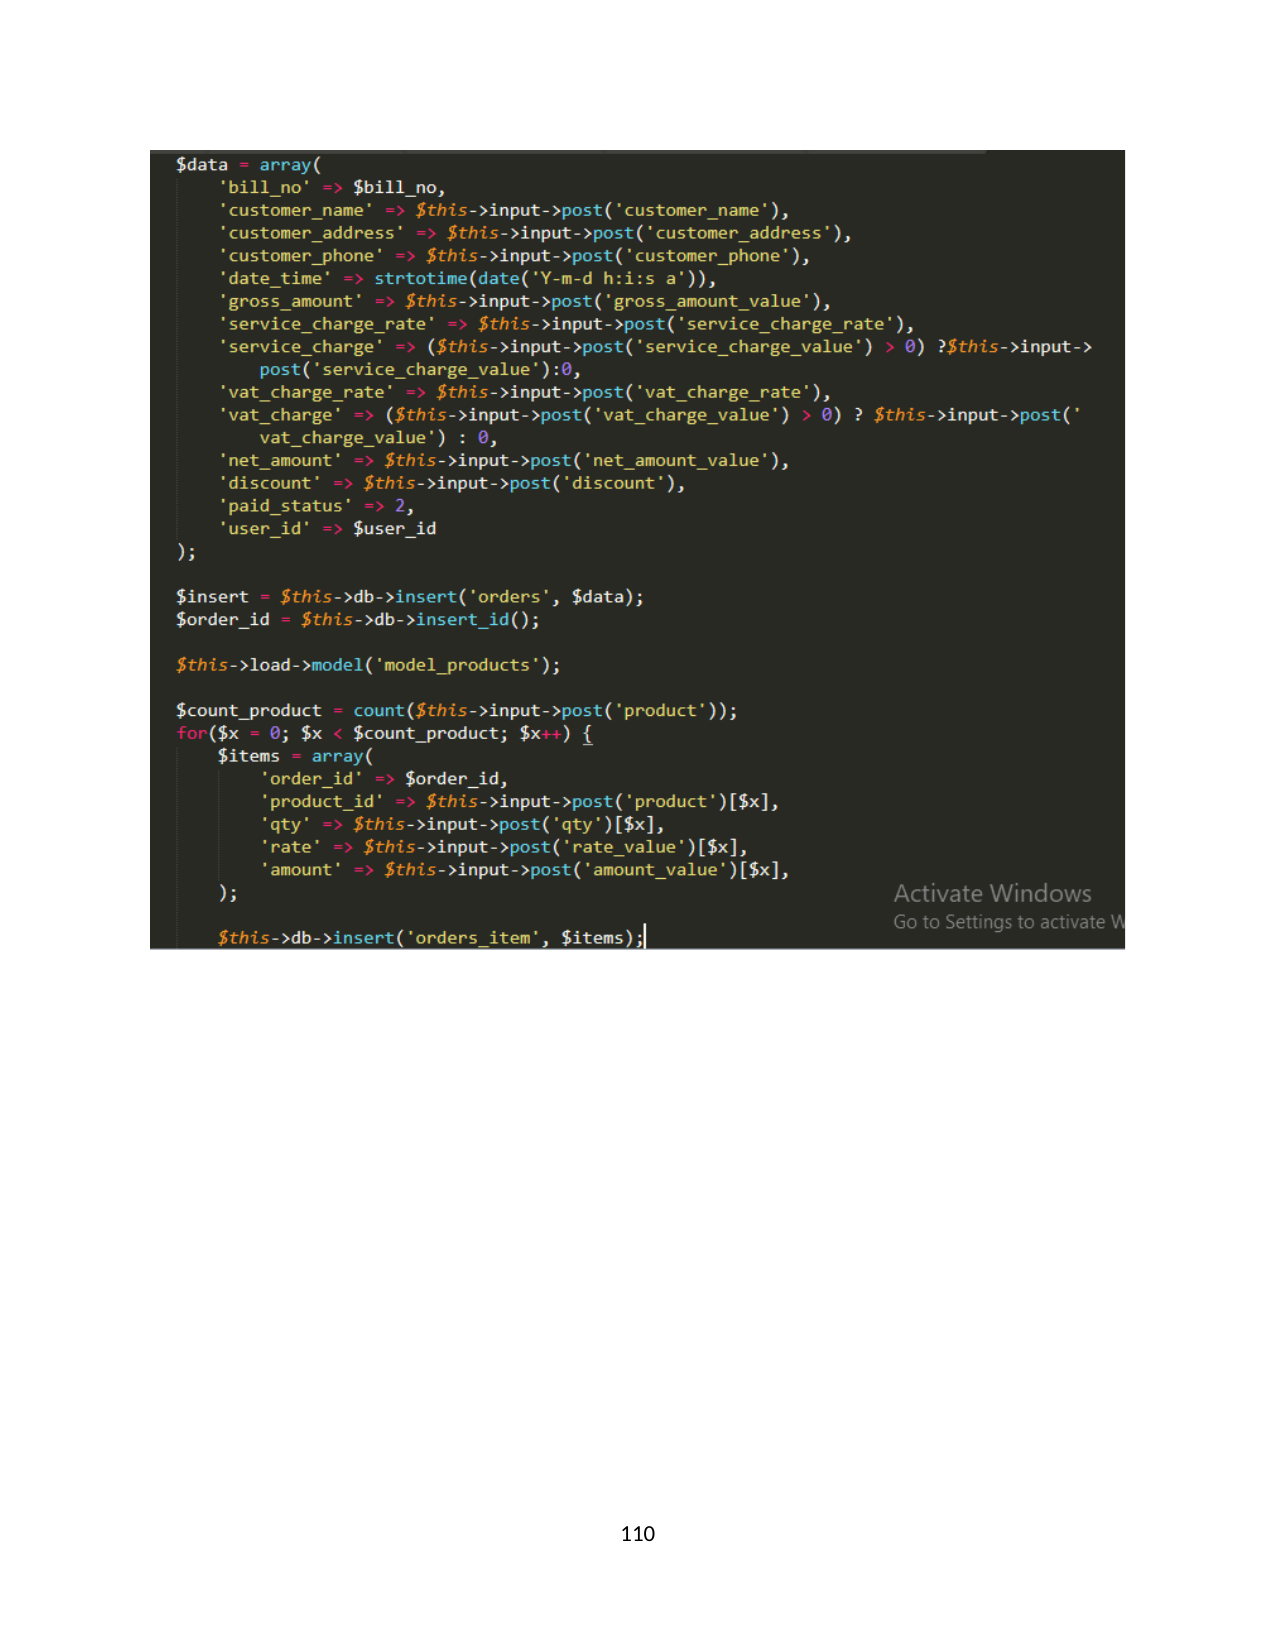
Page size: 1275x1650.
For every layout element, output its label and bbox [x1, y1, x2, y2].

picture [150, 150, 1125, 950]
